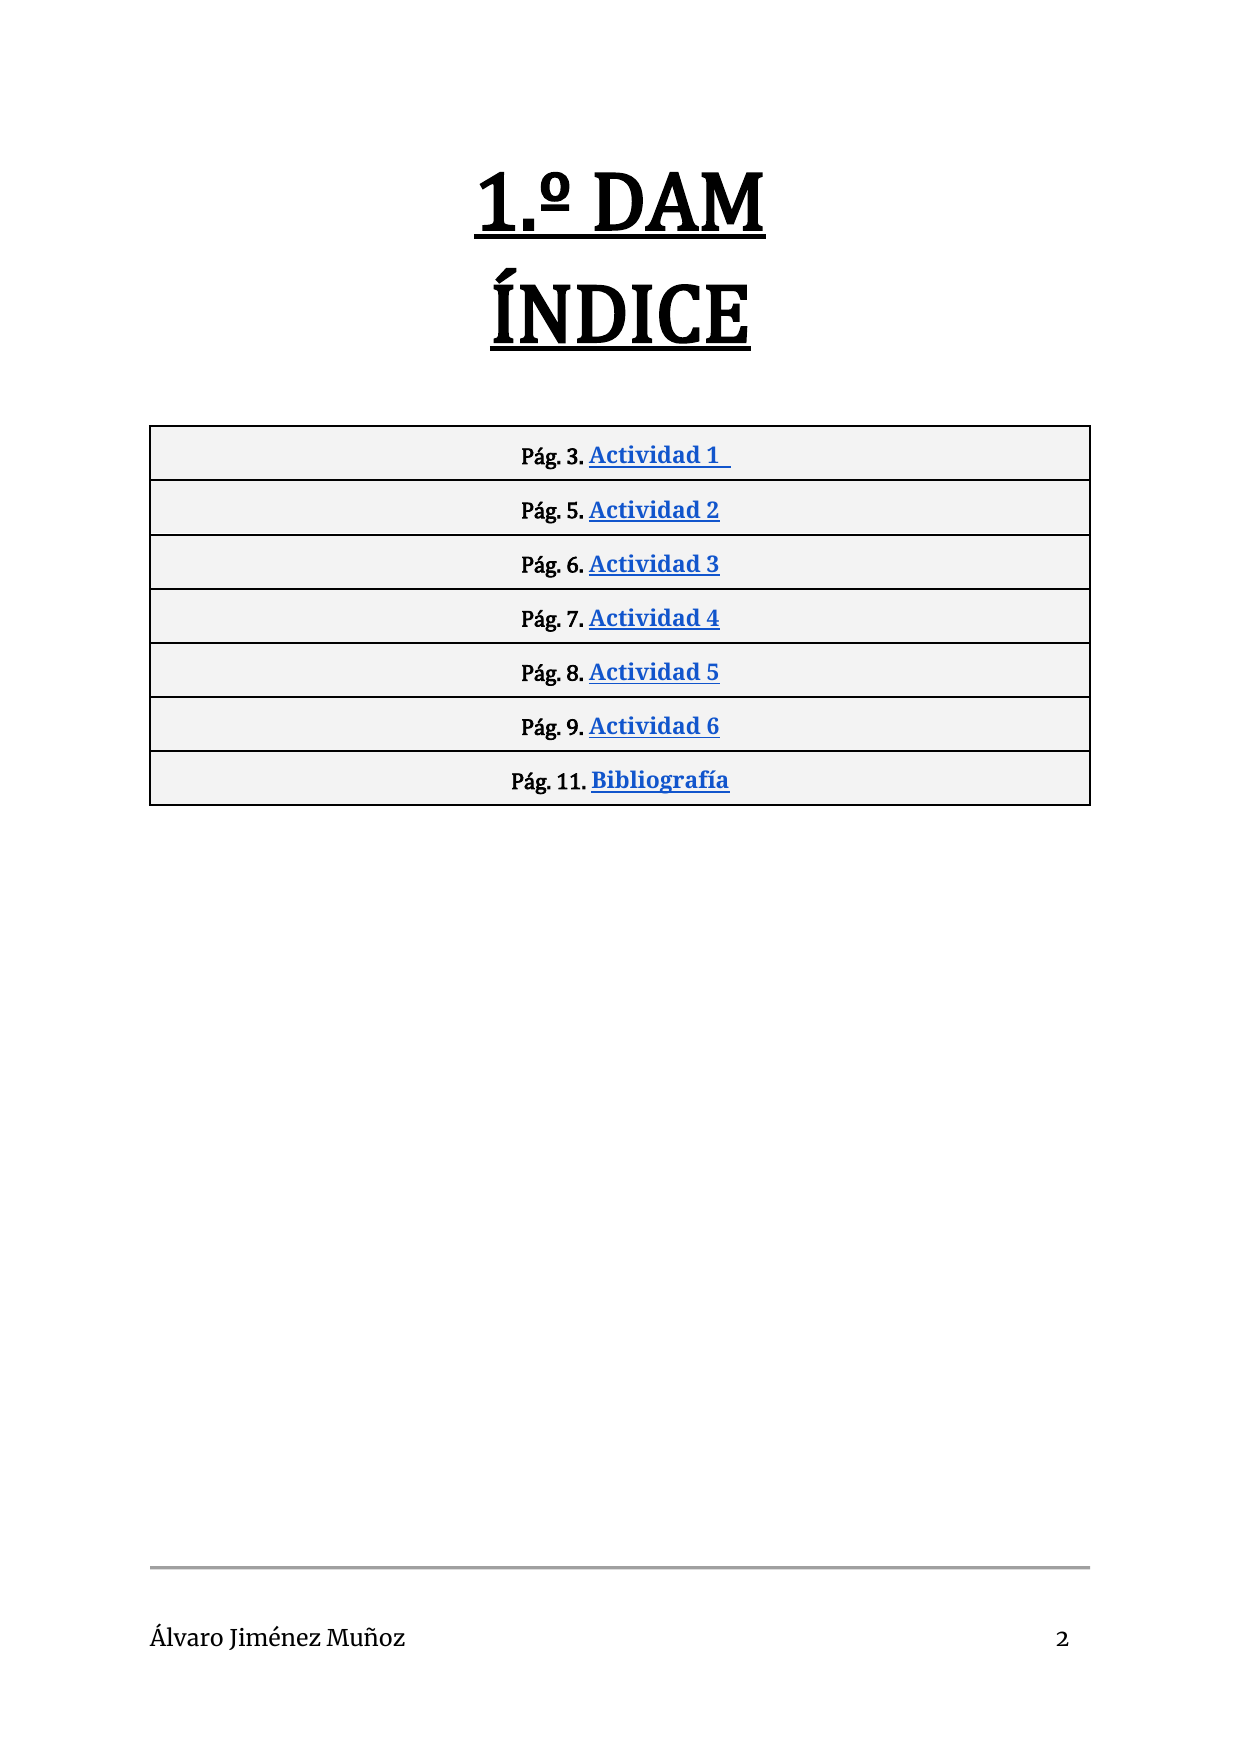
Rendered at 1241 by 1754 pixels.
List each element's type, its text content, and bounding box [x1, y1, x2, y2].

table_cell Pág. 9. Actividad 6 [151, 698, 1089, 750]
text 1.º DAM [150, 150, 1090, 248]
subtitle ÍNDICE [150, 262, 1090, 360]
table_cell Pág. 7. Actividad 4 [151, 590, 1089, 642]
table_cell Pág. 8. Actividad 5 [151, 644, 1089, 696]
table_cell Pág. 6. Actividad 3 [151, 536, 1089, 588]
table_cell Pág. 5. Actividad 2 [151, 481, 1089, 533]
table_cell Pág. 11. Bibliografía [151, 752, 1089, 804]
table_header Pág. 3. Actividad 1 [151, 427, 1089, 479]
